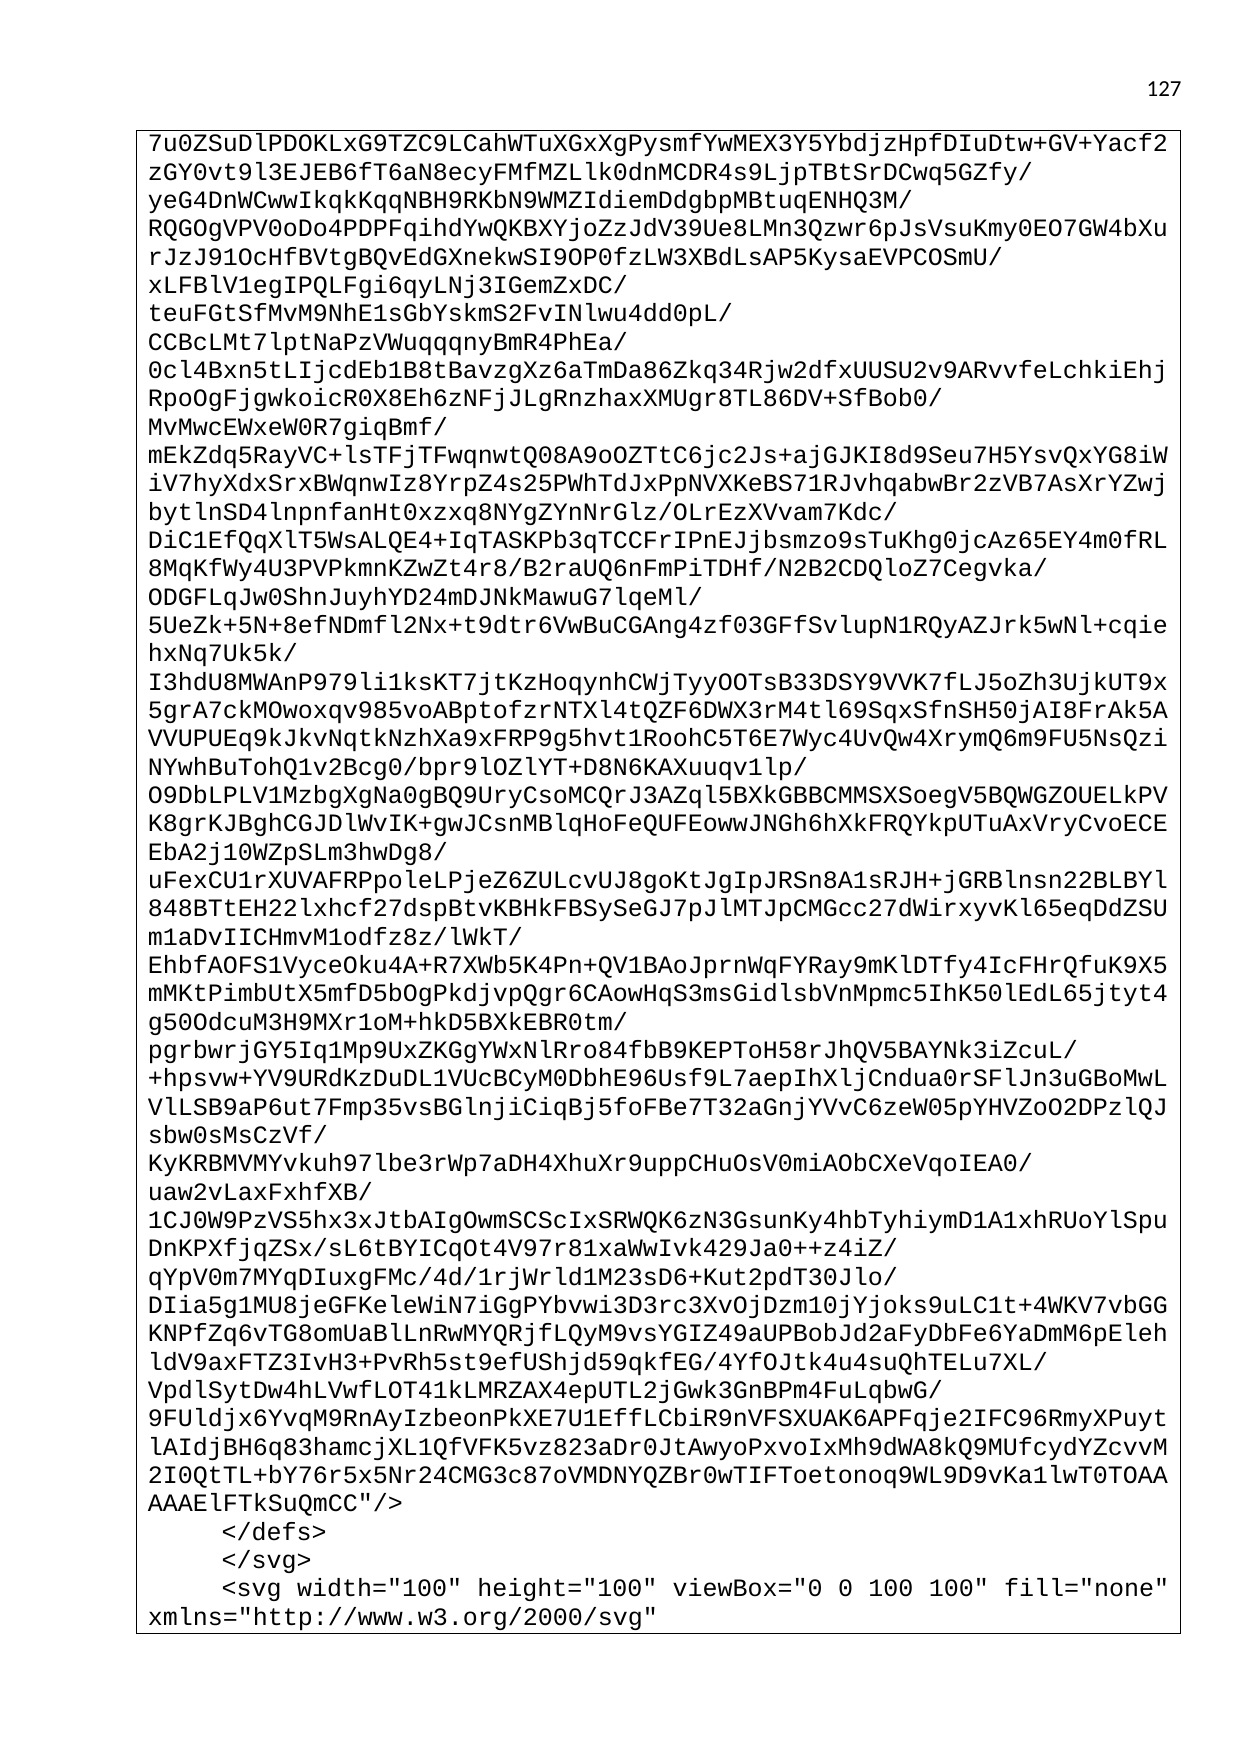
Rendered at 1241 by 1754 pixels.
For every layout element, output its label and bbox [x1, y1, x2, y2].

table_header [137, 131, 1180, 1633]
